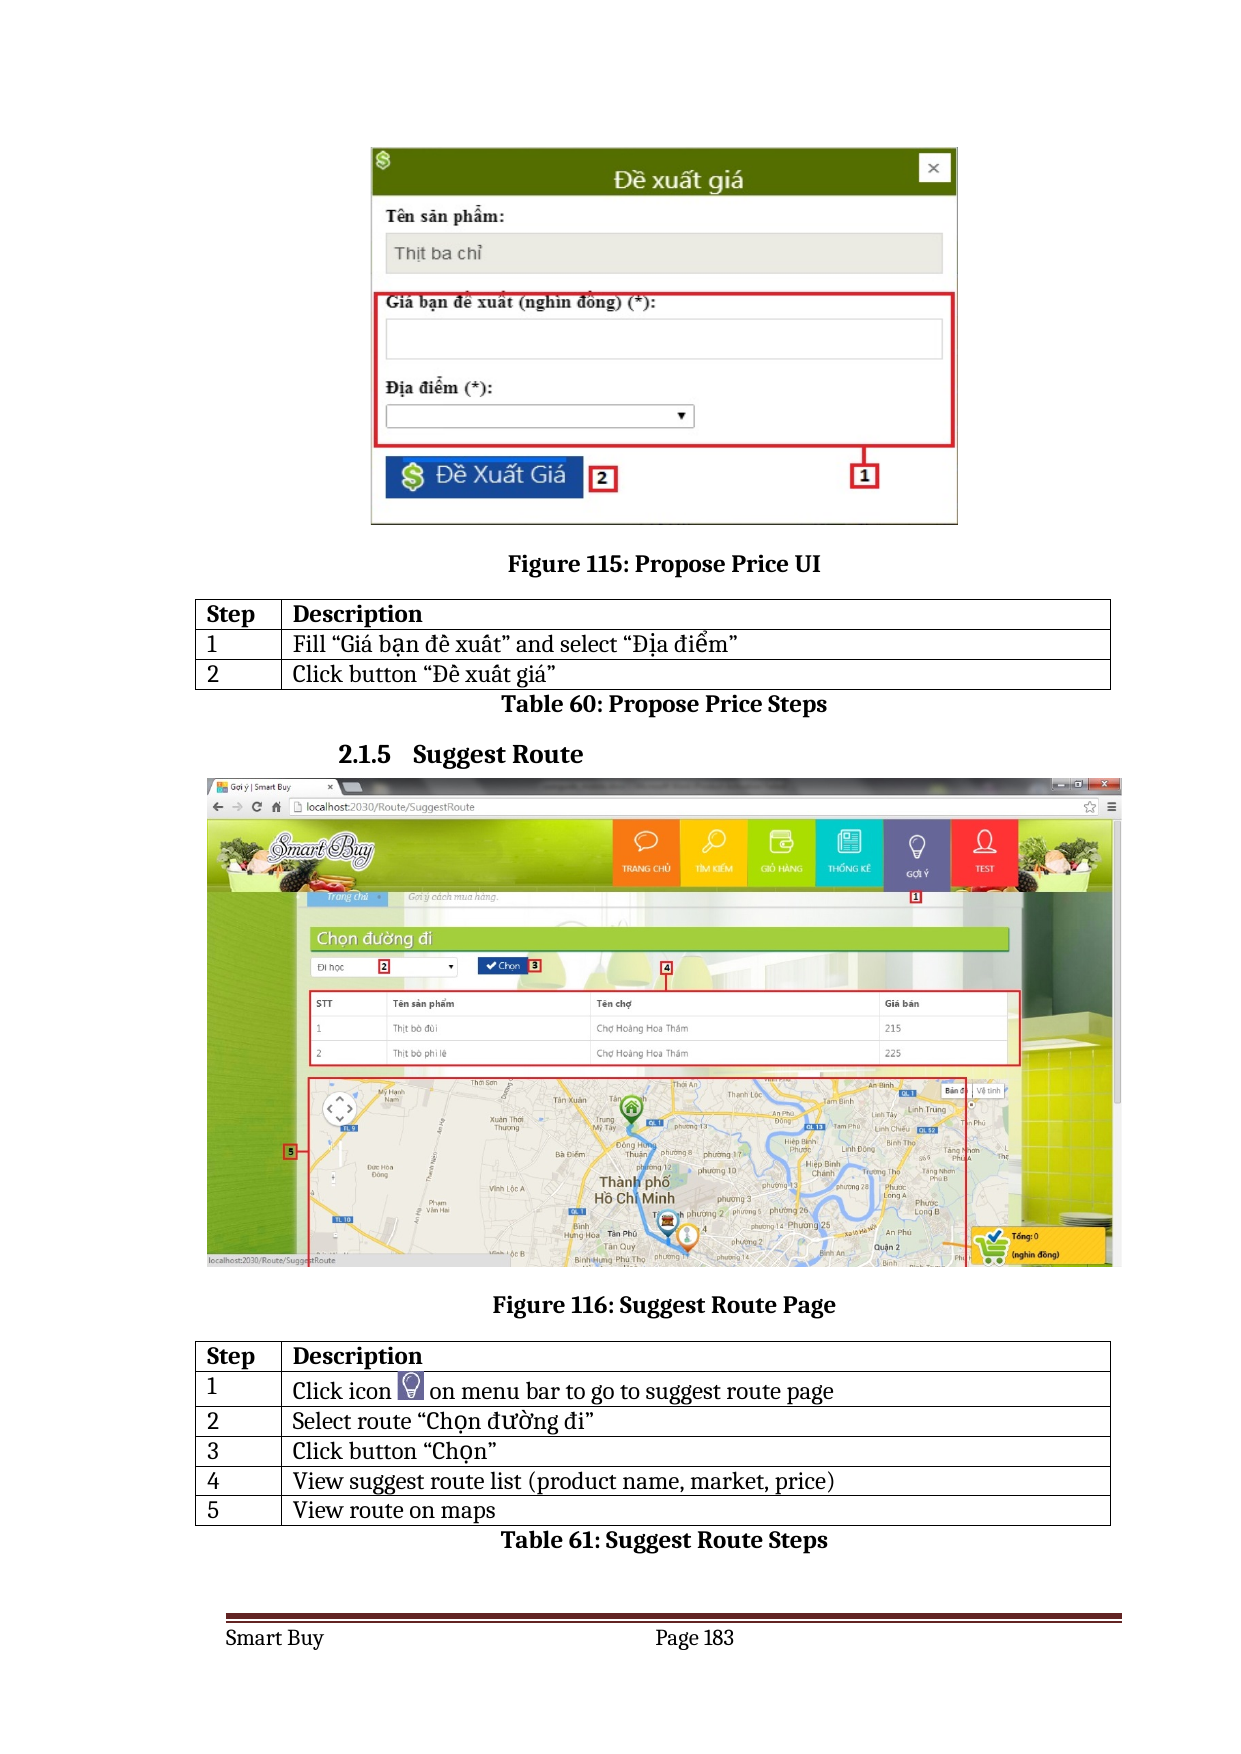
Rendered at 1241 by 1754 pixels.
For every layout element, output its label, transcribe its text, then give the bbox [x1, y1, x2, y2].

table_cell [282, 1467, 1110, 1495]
text Figure 115: Propose Price UI [207, 550, 1122, 578]
text Table 61: Suggest Route Steps [207, 1526, 1122, 1555]
picture [397, 1371, 424, 1400]
text Table 60: Propose Price Steps [207, 690, 1122, 718]
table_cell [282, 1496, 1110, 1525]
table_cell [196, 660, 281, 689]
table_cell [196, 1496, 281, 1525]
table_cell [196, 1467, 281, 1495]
picture [370, 147, 958, 525]
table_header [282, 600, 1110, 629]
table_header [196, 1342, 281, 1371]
text Figure 116: Suggest Route Page [207, 1291, 1122, 1320]
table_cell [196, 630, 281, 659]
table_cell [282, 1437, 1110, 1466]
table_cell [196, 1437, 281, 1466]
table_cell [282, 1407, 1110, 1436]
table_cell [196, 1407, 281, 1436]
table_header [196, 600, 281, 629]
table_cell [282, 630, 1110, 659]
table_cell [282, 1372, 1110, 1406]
subtitle Suggest Route [338, 739, 1122, 770]
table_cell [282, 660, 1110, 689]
picture [207, 778, 1122, 1267]
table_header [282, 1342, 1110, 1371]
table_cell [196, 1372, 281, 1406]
